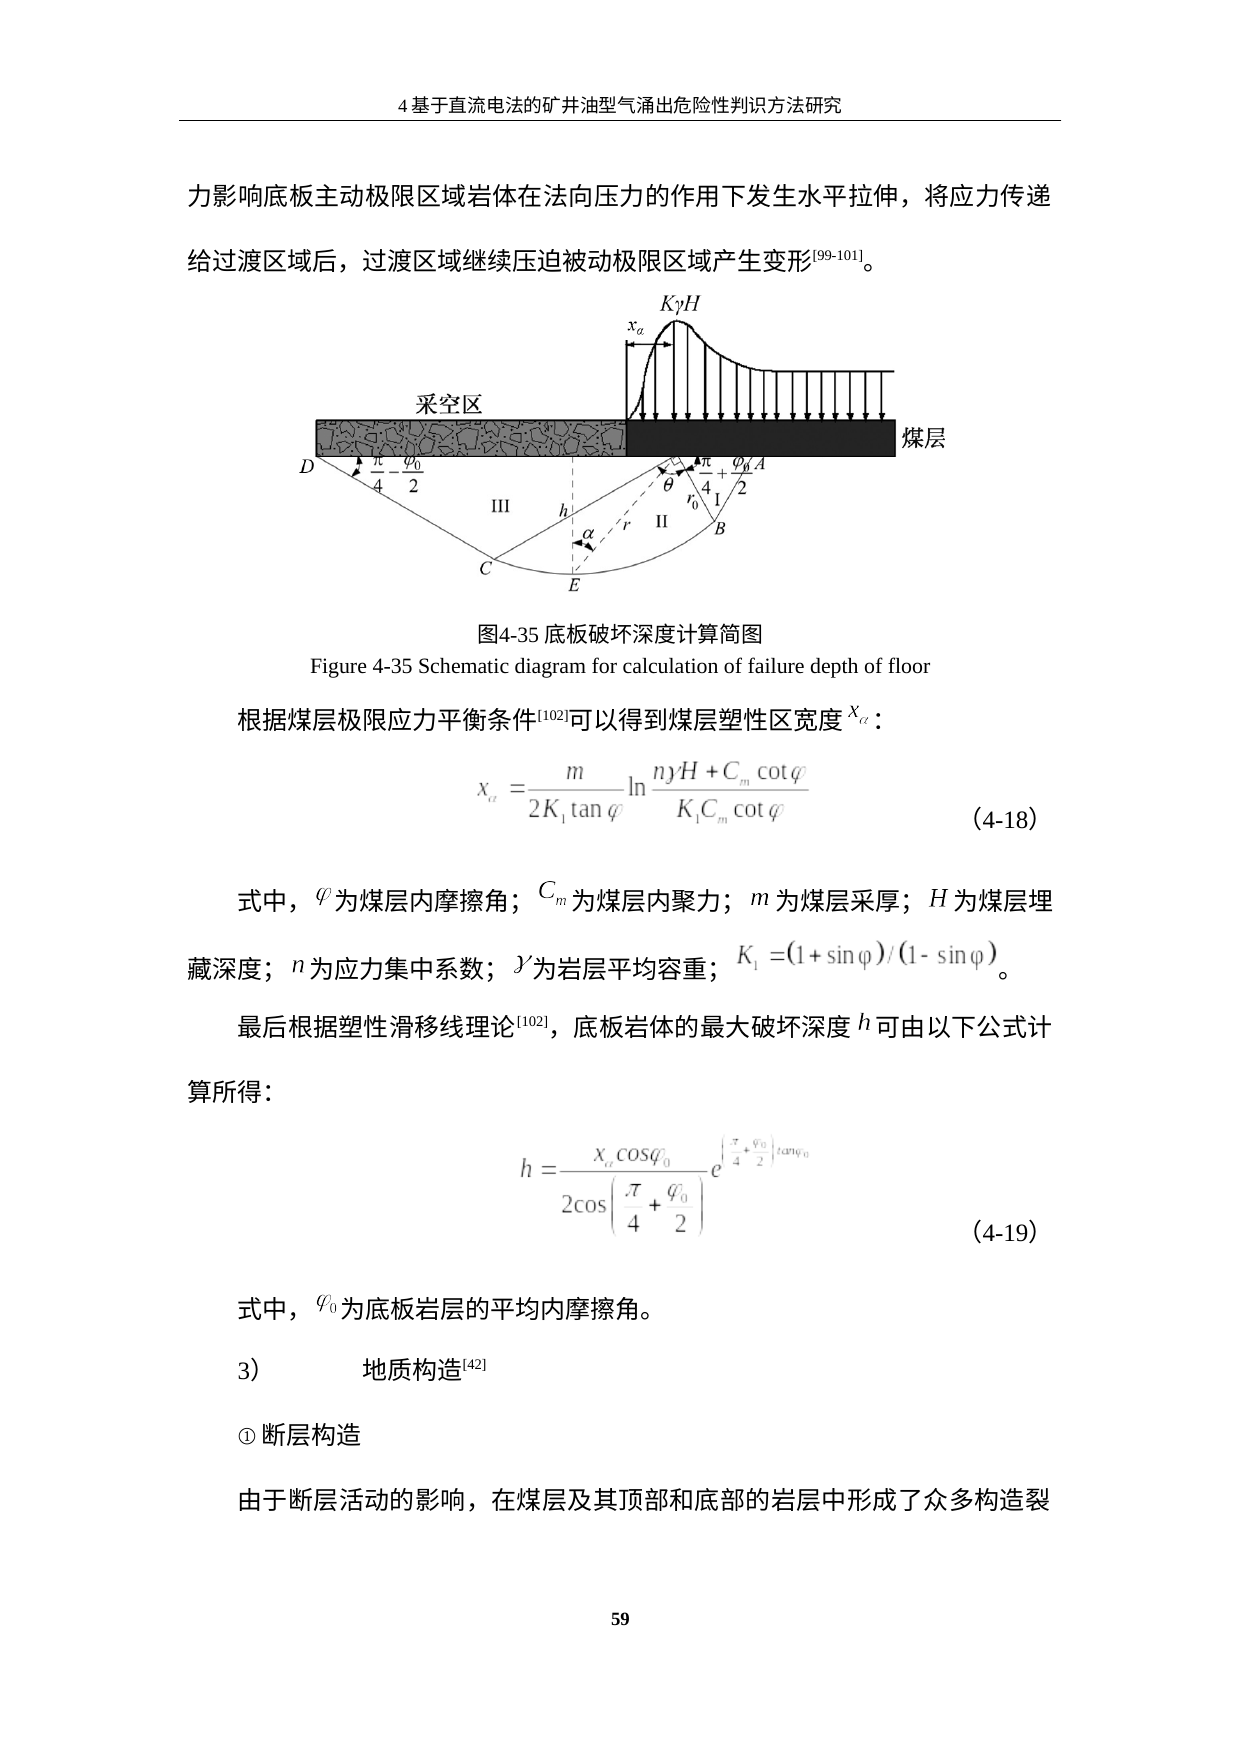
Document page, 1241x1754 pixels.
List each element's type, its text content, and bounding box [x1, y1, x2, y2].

text 根据煤层极限应力平衡条件[102]可以得到煤层塑性区宽度： [187, 682, 1053, 747]
text ①断层构造 [187, 1401, 1053, 1466]
text 式中，为煤层内摩擦角；为煤层内聚力；为煤层采厚；为煤层埋藏深度；为应力集中系数；为岩层平均容重；。 [187, 863, 1053, 993]
picture [295, 292, 945, 594]
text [187, 162, 1053, 292]
list 地质构造[42] [237, 1336, 1053, 1401]
text 式中，为底板岩层的平均内摩擦角。 [187, 1271, 1053, 1336]
text 最后根据塑性滑移线理论[102]，底板岩体的最大破坏深度可由以下公式计算所得： [187, 993, 1053, 1123]
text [187, 1466, 1053, 1531]
